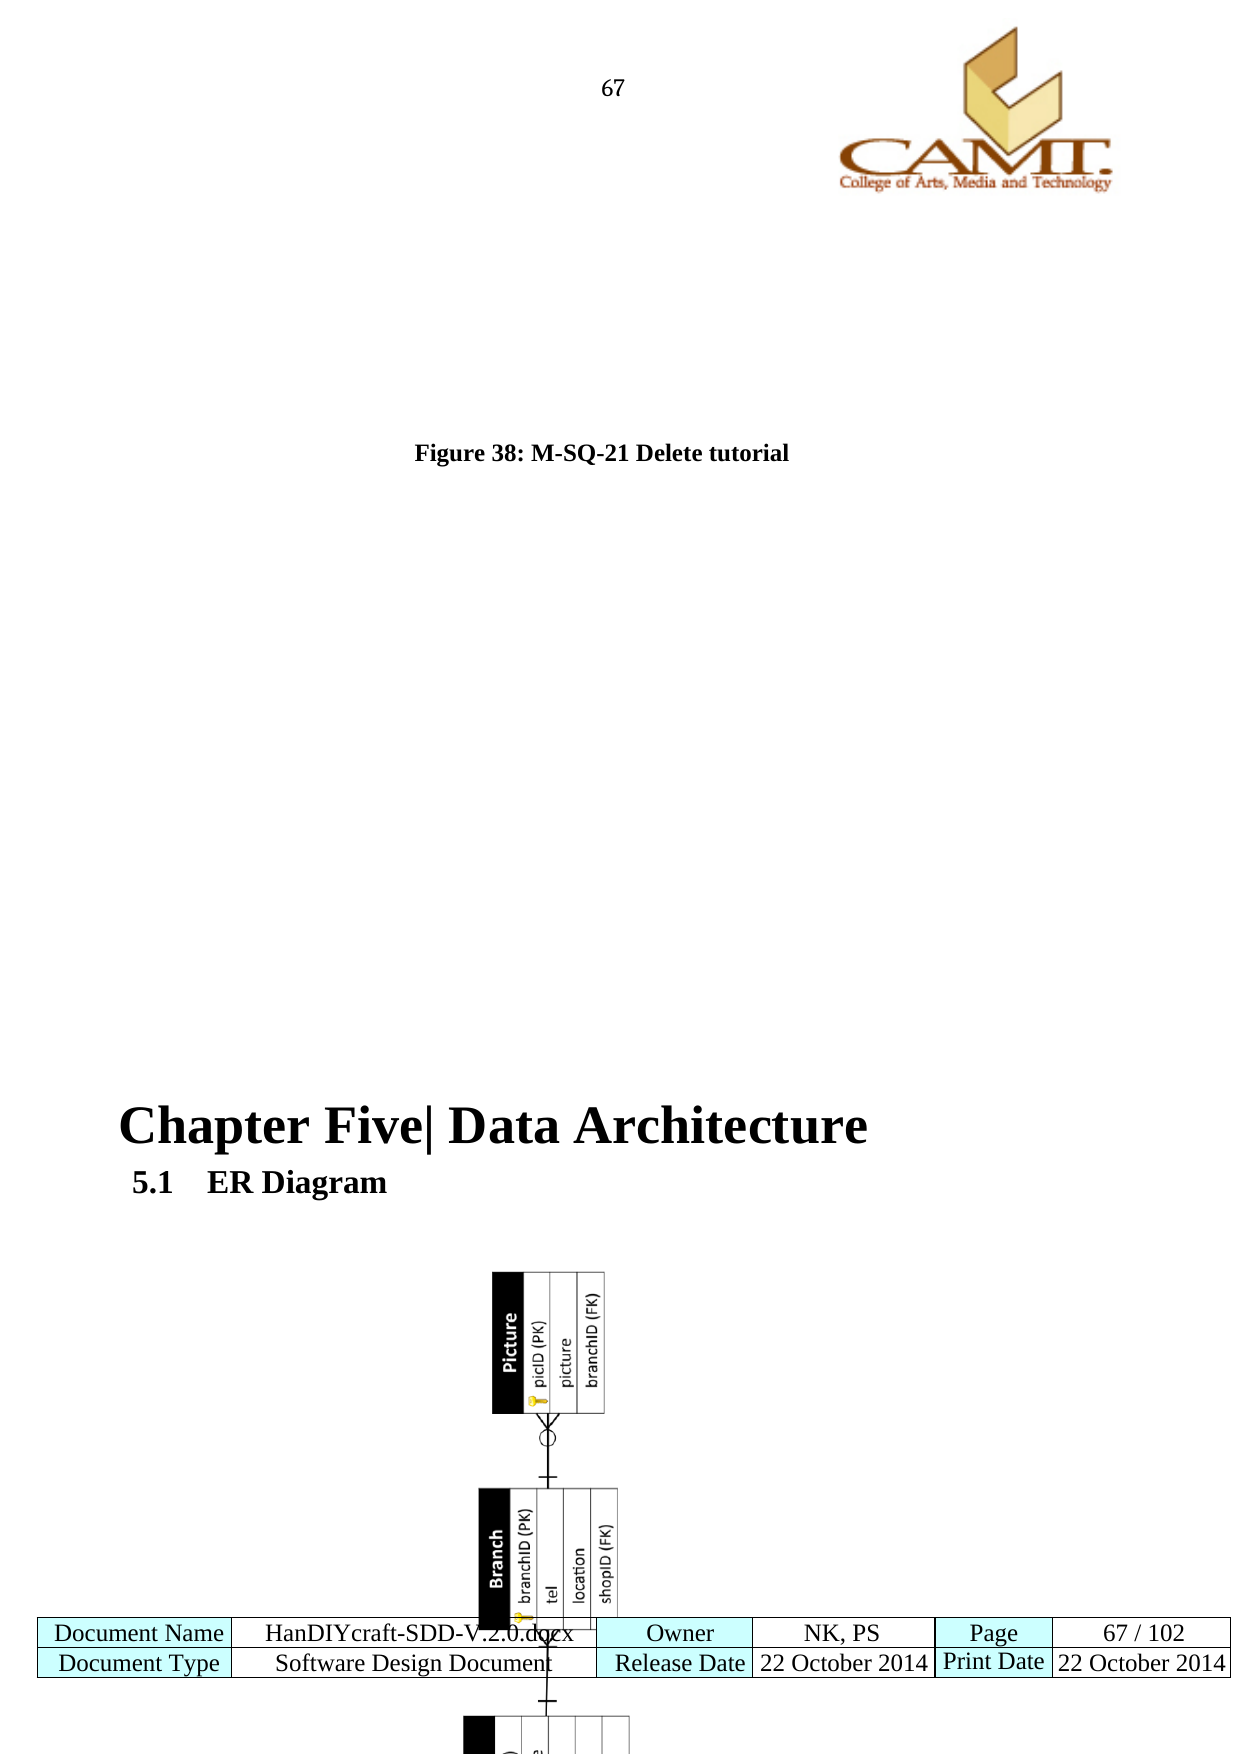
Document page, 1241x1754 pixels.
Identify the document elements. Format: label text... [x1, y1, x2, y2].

picture [755, 18, 1221, 207]
text Chapter Five| Data Architecture [118, 1093, 1108, 1155]
list ER Diagram [132, 1162, 1108, 1201]
